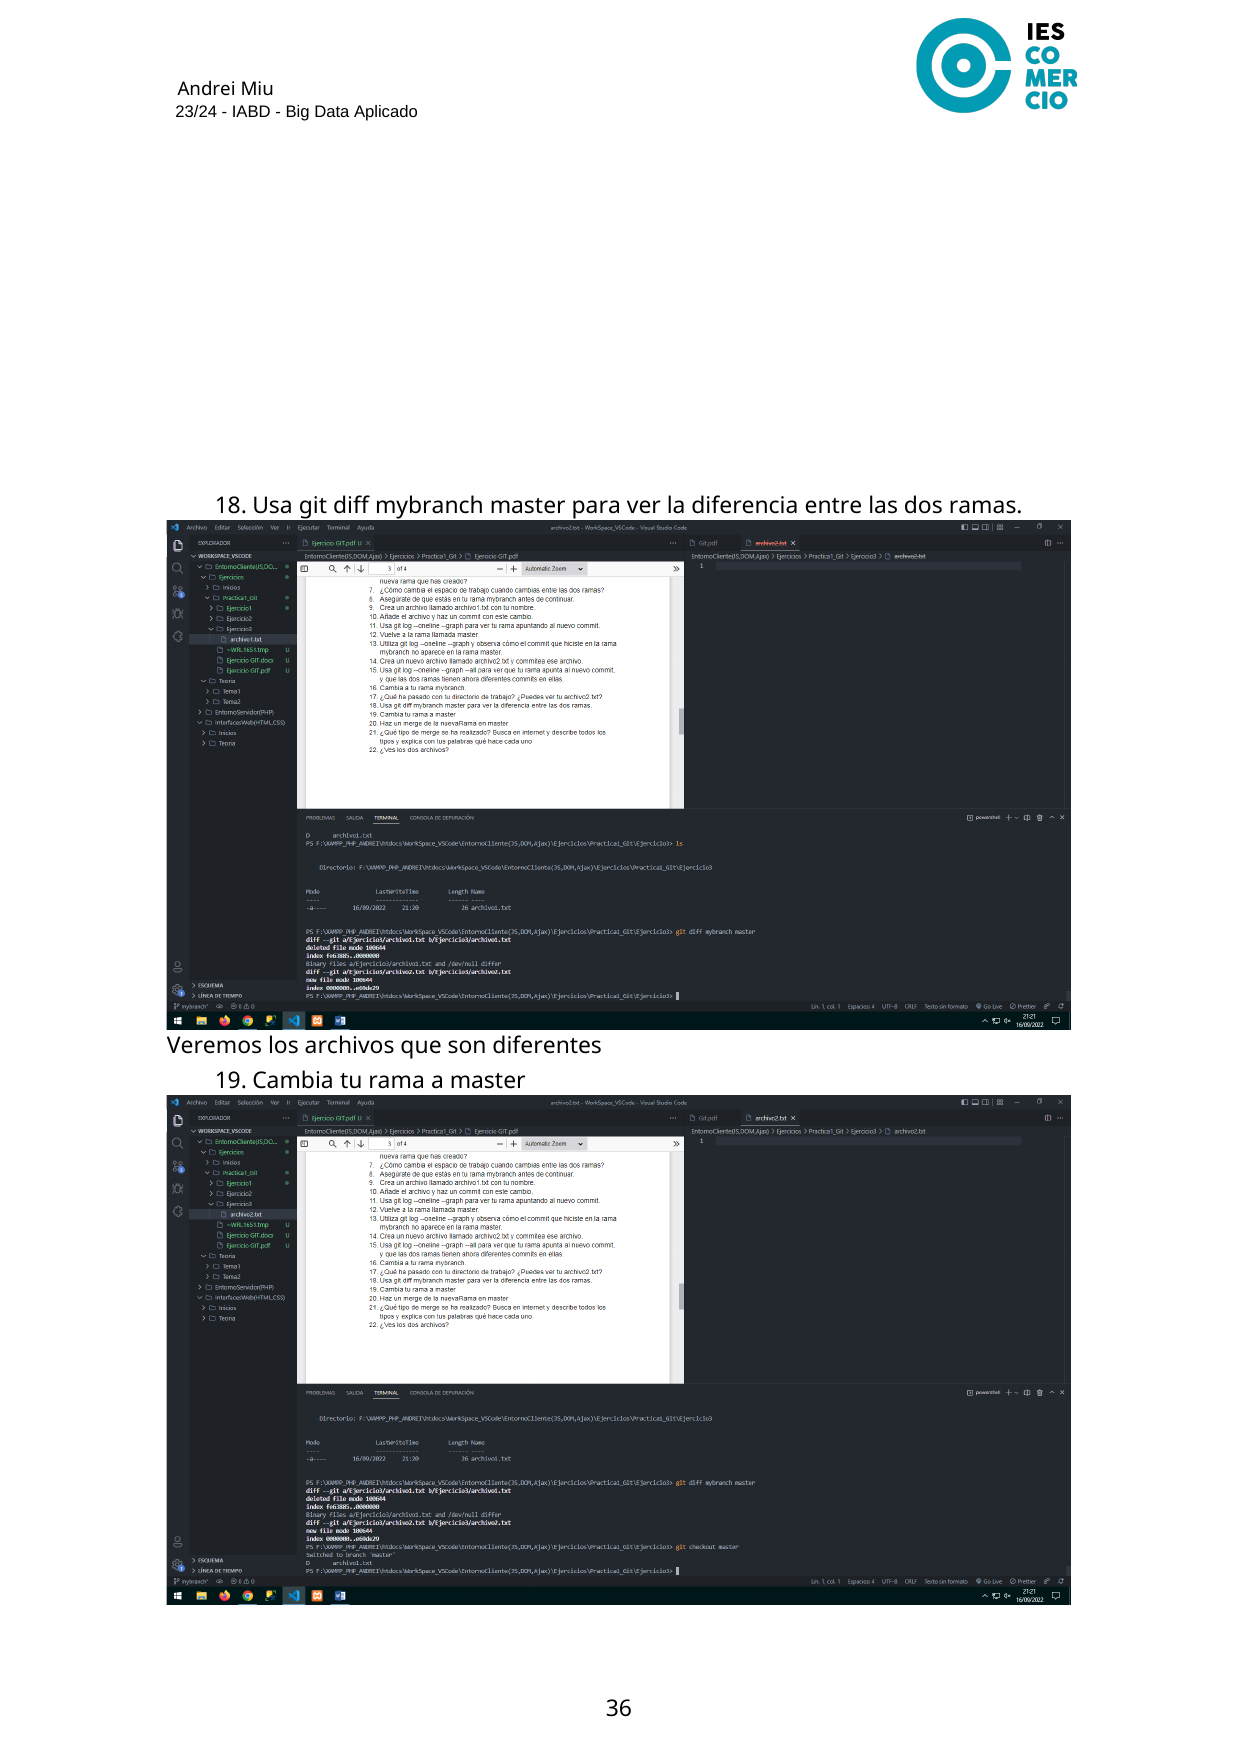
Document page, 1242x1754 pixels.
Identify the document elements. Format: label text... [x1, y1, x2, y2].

text Veremos los archivos que son diferentes [167, 1030, 1071, 1061]
picture [916, 18, 1078, 113]
picture [166, 520, 1071, 1030]
picture [166, 1095, 1071, 1605]
list Usa git diff mybranch master para ver la diferencia entre las dos ramas. [214, 489, 1071, 520]
list Cambia tu rama a master [214, 1064, 1071, 1095]
